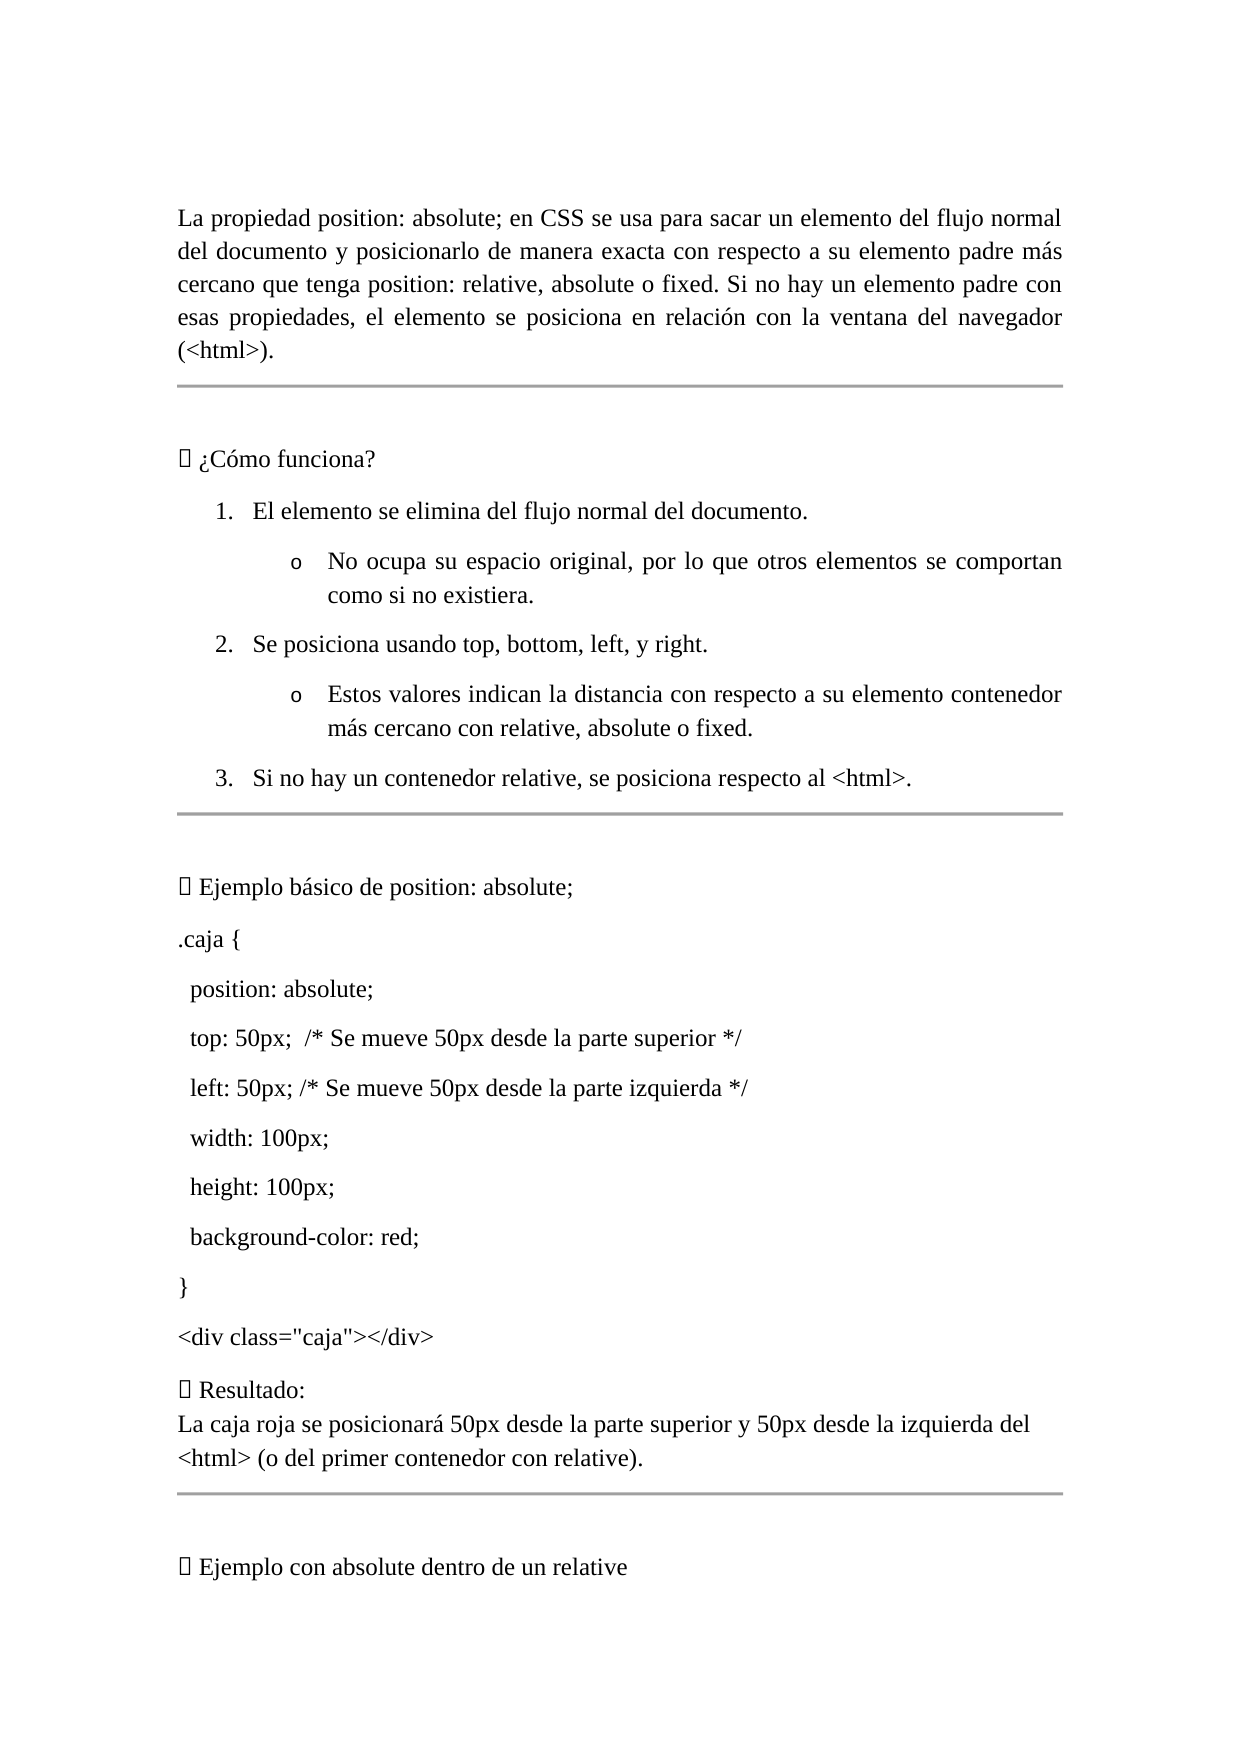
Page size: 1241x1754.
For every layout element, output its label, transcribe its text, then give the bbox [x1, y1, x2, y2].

text La propiedad position: absolute; en CSS se usa para sacar un elemento del flujo normal del documento y posicionarlo de manera exacta con respecto a su elemento padre más cercano que tenga position: relative, absolute o fixed. Si no hay un elemento padre con esas propiedades, el elemento se posiciona en relación con la ventana del navegador (<html>). [177, 203, 1063, 364]
text <div class="caja"></div> [177, 1322, 1063, 1350]
text .caja { [177, 924, 1063, 953]
text } [177, 1272, 1063, 1301]
list Se posiciona usando top, bottom, left, y right. [215, 629, 1063, 658]
list Si no hay un contenedor relative, se posiciona respecto al <html>. [215, 763, 1063, 791]
text left: 50px; /* Se mueve 50px desde la parte izquierda */ [177, 1073, 1063, 1102]
text position: absolute; [177, 974, 1063, 1002]
text 🔹 Ejemplo básico de position: absolute; [177, 868, 1063, 902]
text top: 50px; /* Se mueve 50px desde la parte superior */ [177, 1023, 1063, 1052]
list Estos valores indican la distancia con respecto a su elemento contenedor más cercano con relative, absolute o fixed. [290, 679, 1063, 742]
text 🔹 Resultado: La caja roja se posicionará 50px desde la parte superior y 50px desde la izquierda del <html> (o del primer contenedor con relative). [177, 1371, 1063, 1471]
text 🔹 Ejemplo con absolute dentro de un relative [177, 1548, 1063, 1582]
text width: 100px; [177, 1123, 1063, 1152]
list No ocupa su espacio original, por lo que otros elementos se comportan como si no existiera. [290, 546, 1063, 608]
text height: 100px; [177, 1172, 1063, 1201]
text background-color: red; [177, 1222, 1063, 1251]
text 🔹 ¿Cómo funciona? [177, 440, 1063, 474]
list El elemento se elimina del flujo normal del documento. [215, 496, 1063, 525]
